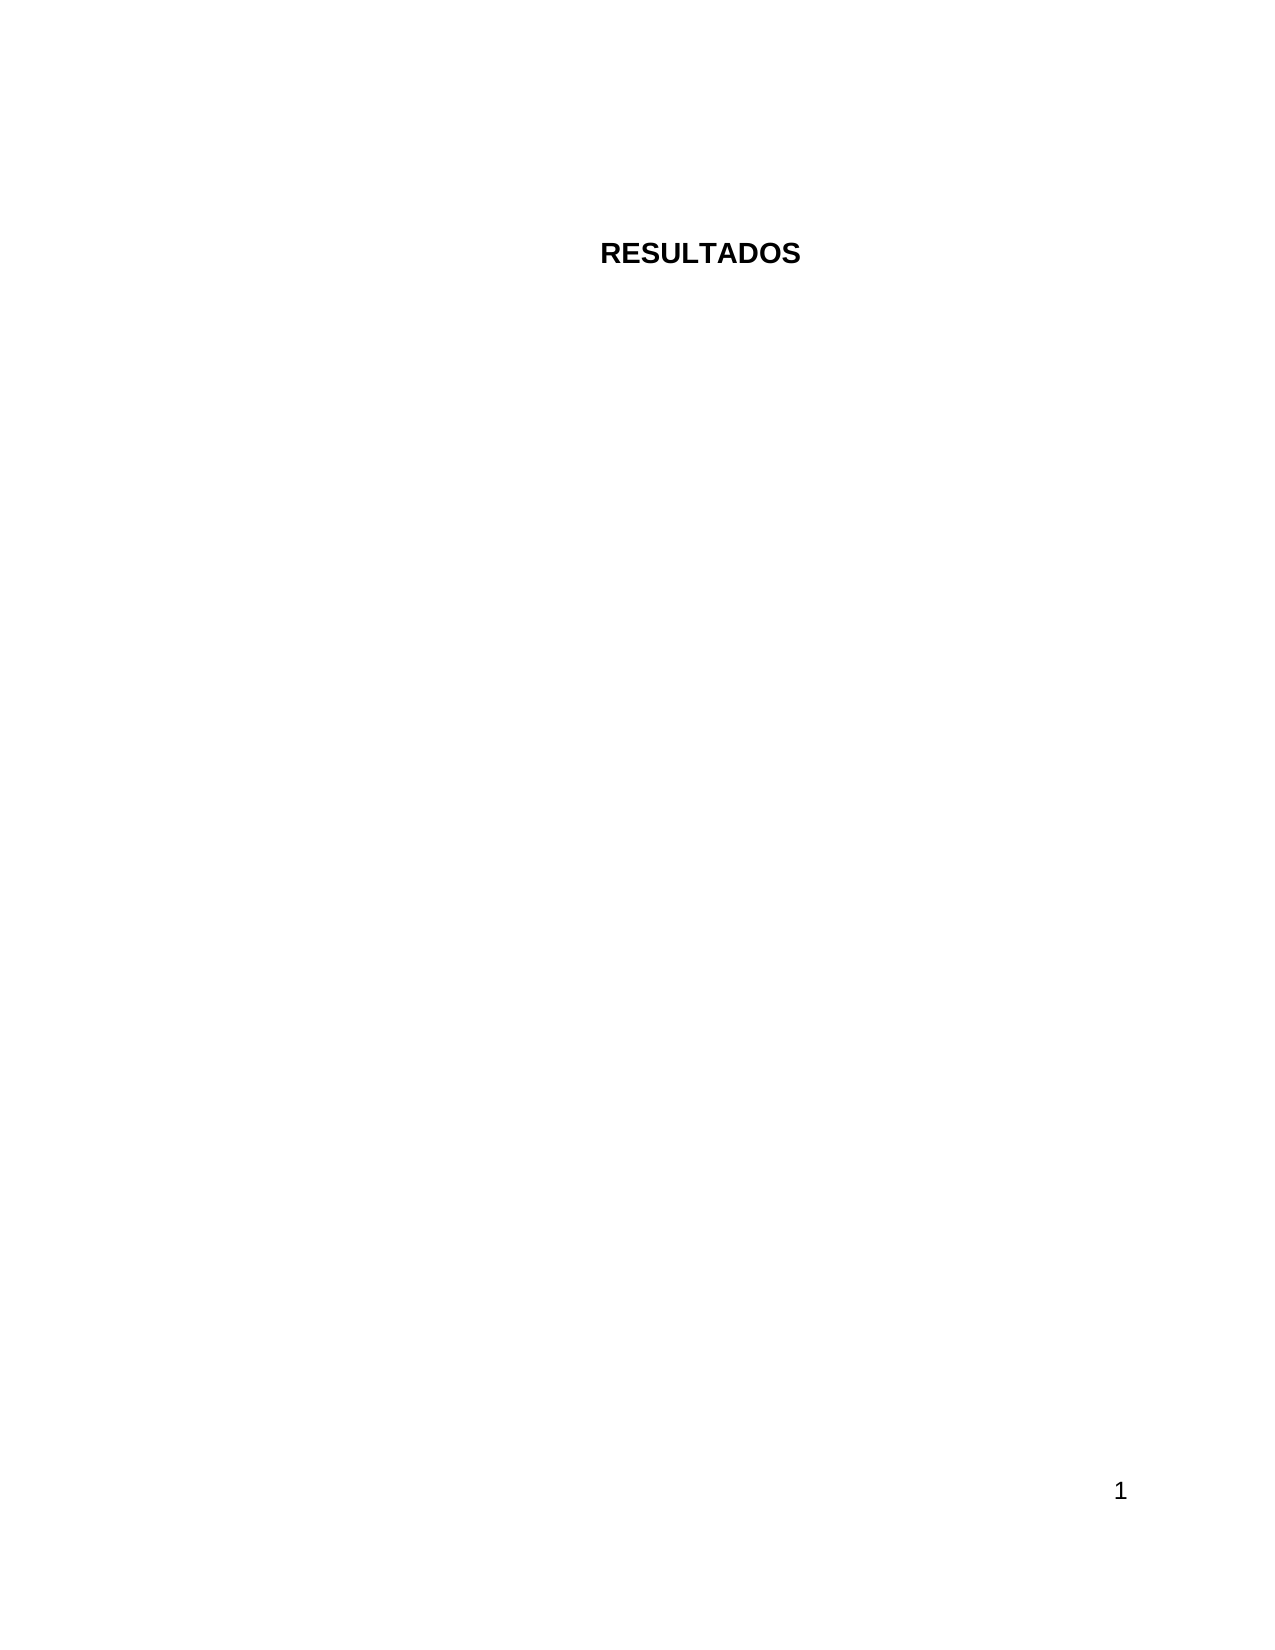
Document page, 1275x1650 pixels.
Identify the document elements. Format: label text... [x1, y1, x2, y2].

list RESULTADOS [274, 236, 1127, 270]
